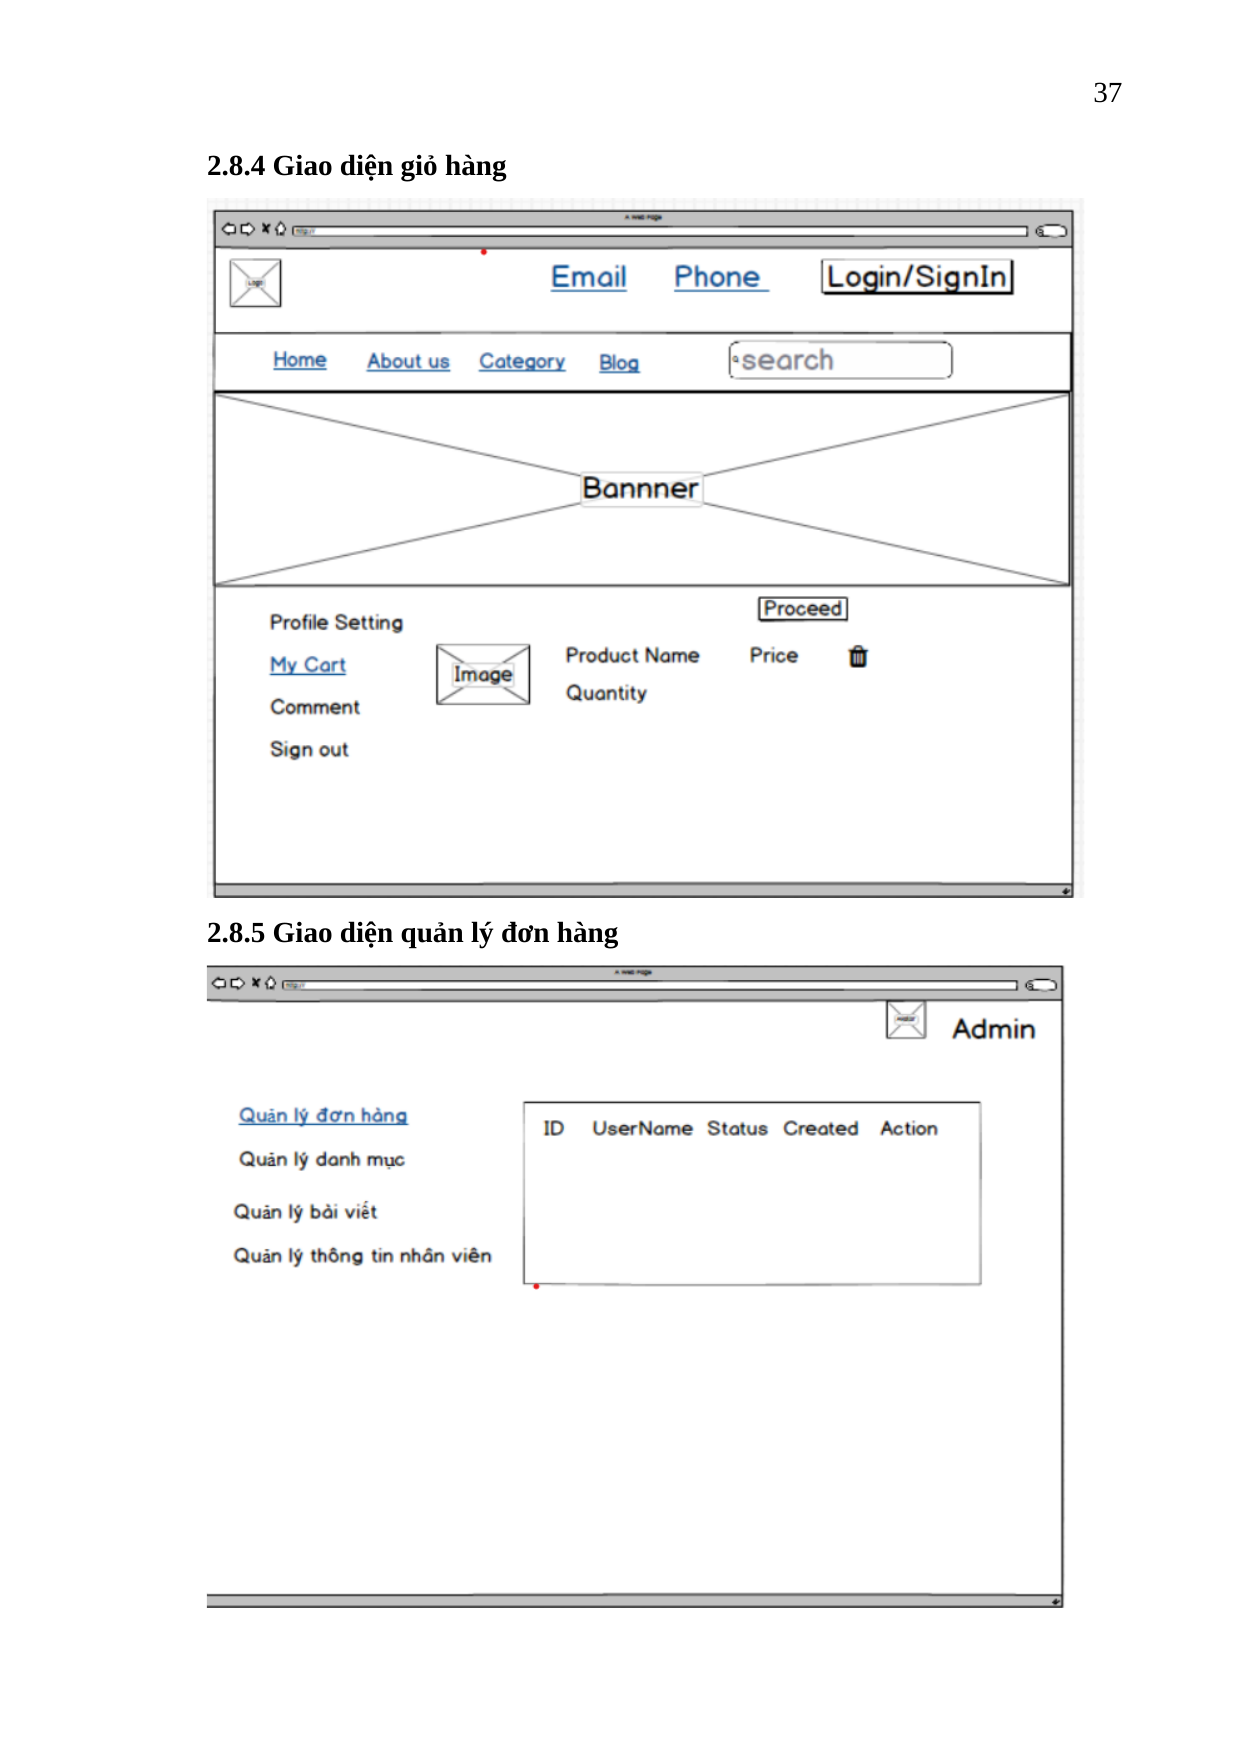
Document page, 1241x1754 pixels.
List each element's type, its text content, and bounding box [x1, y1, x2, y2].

text 2.8.4 Giao diện giỏ hàng [207, 148, 1122, 181]
text 2.8.5 Giao diện quản lý đơn hàng [207, 915, 1122, 948]
picture [206, 198, 1085, 898]
picture [206, 965, 1066, 1608]
